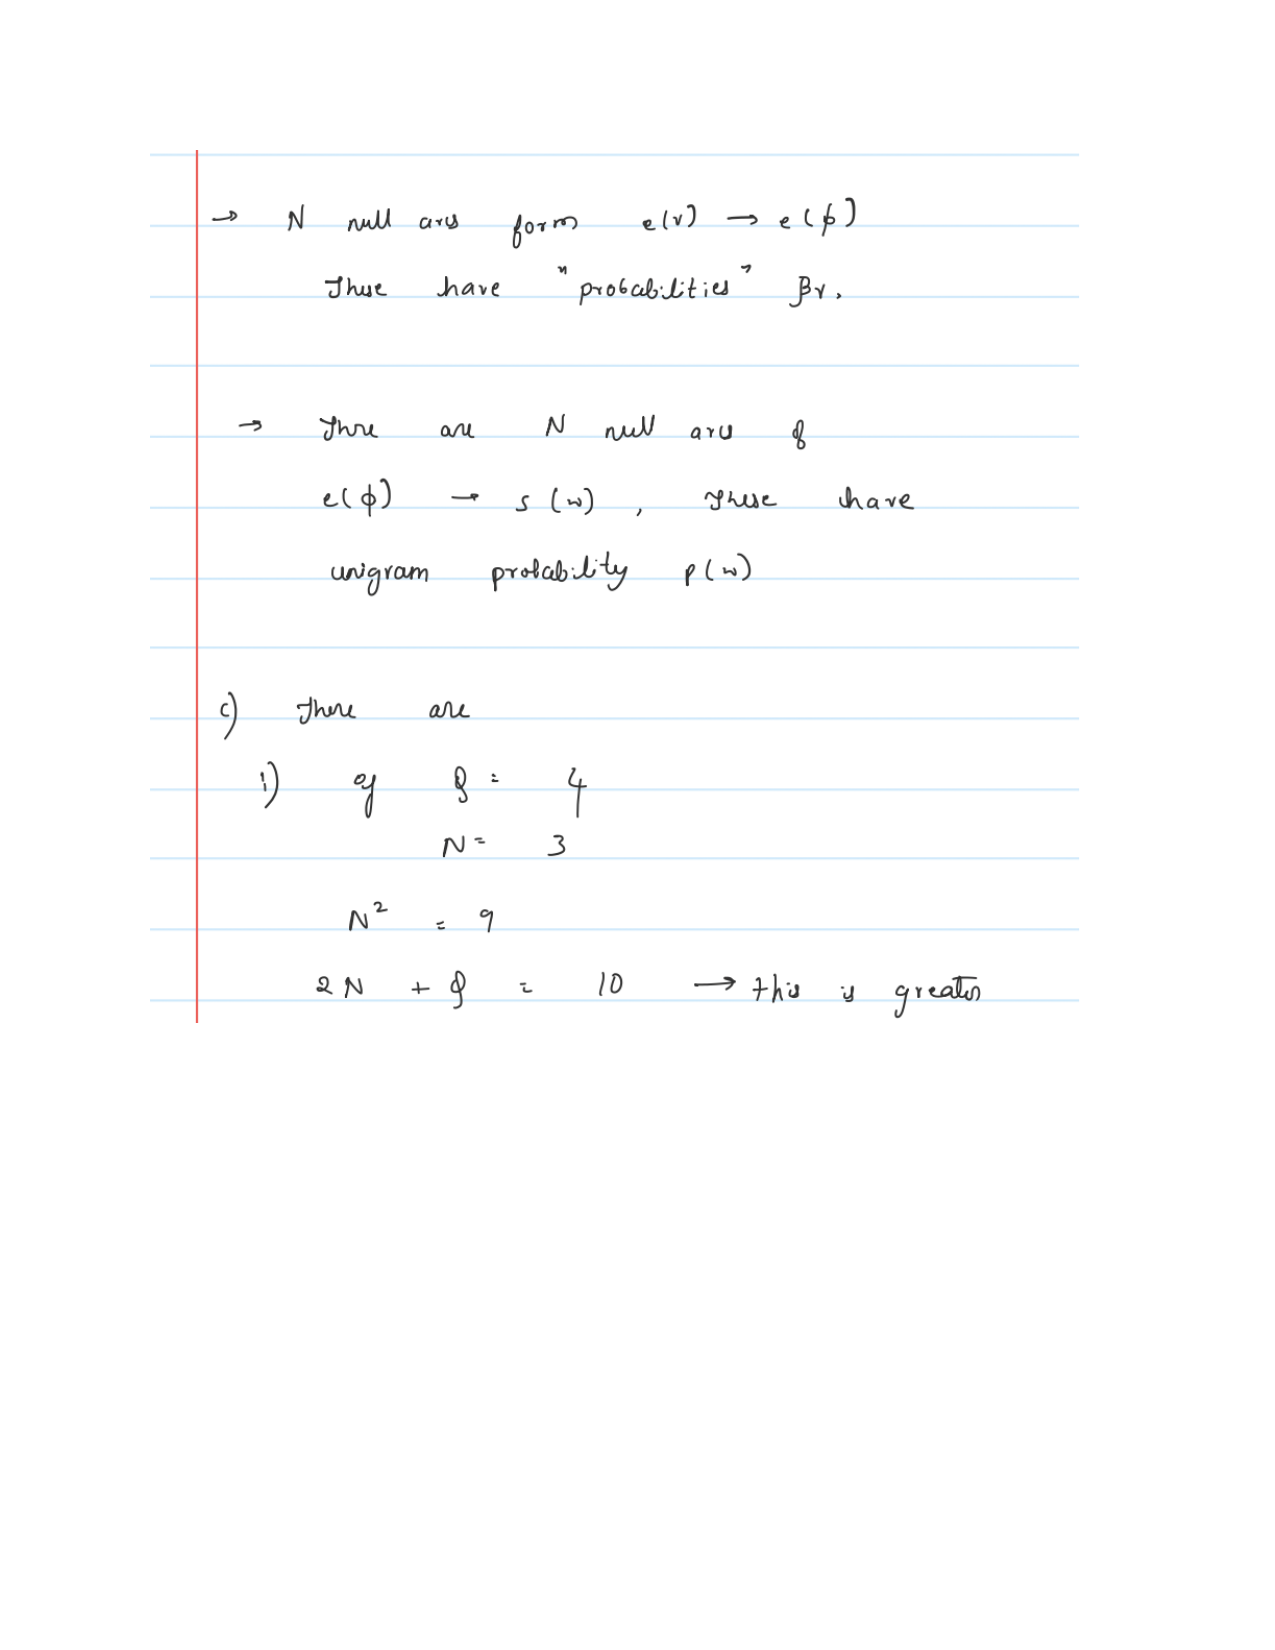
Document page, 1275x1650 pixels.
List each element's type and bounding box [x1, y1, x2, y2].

picture [150, 150, 1080, 1023]
